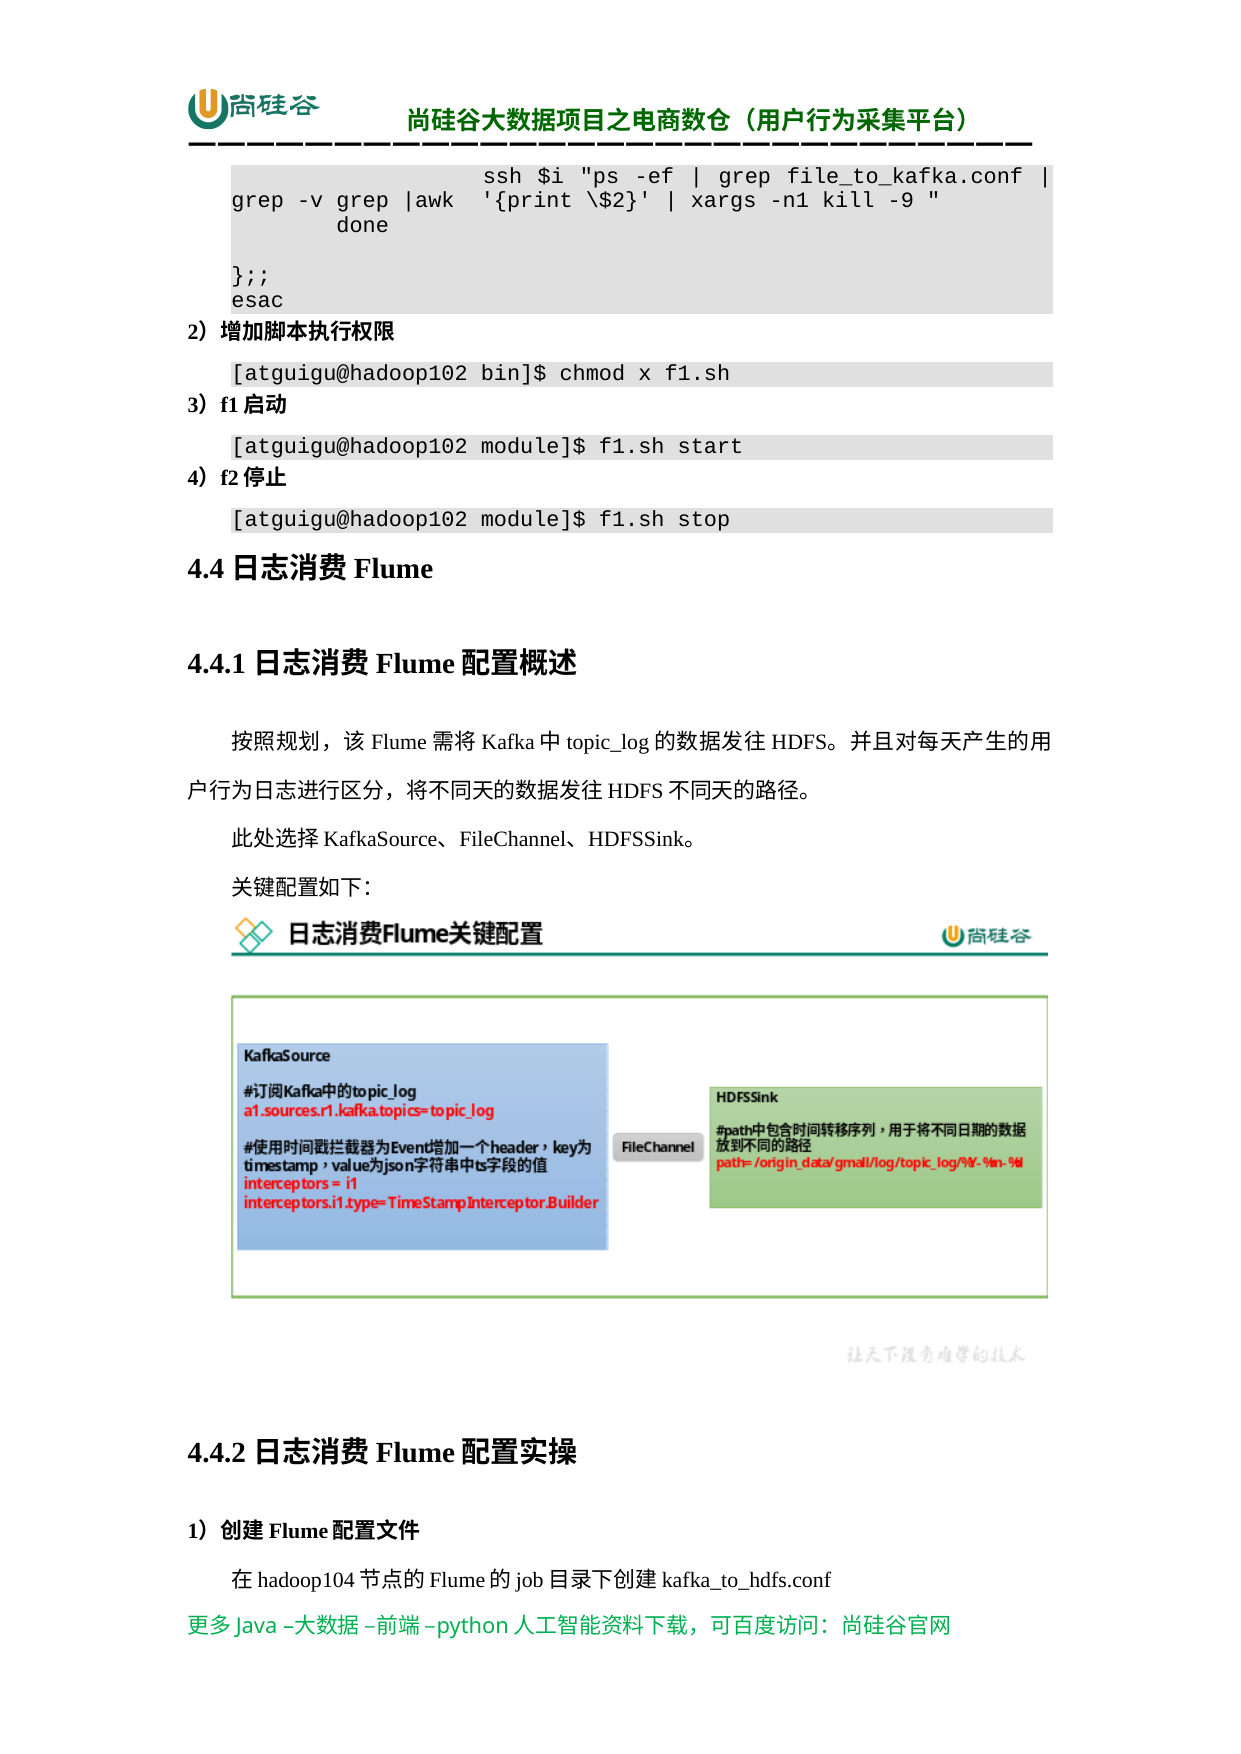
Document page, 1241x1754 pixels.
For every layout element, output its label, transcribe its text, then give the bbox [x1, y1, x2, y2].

text ssh $i "ps -ef | grep file_to_kafka.conf | grep -v grep |awk '{print \$2}' | xargs -n1 kill -9 " [231, 165, 1053, 214]
text done [231, 214, 1053, 239]
text 2）增加脚本执行权限 [187, 314, 1053, 346]
text 此处选择KafkaSource、FileChannel、HDFSSink。 [187, 821, 1053, 853]
text 关键配置如下： [187, 869, 1053, 902]
text [atguigu@hadoop102 module]$ f1.sh stop [231, 508, 1053, 533]
text [atguigu@hadoop102 bin]$ chmod x f1.sh [231, 362, 1053, 387]
text 在hadoop104节点的Flume的job目录下创建kafka_to_hdfs.conf [187, 1561, 1053, 1594]
text 按照规划，该Flume需将Kafka中topic_log的数据发往HDFS。并且对每天产生的用户行为日志进行区分，将不同天的数据发往HDFS不同天的路径。 [187, 724, 1053, 805]
subtitle 4.4.1 日志消费Flume配置概述 [187, 628, 1053, 693]
text [atguigu@hadoop102 module]$ f1.sh start [231, 435, 1053, 460]
text };; [231, 264, 1053, 289]
text 1）创建Flume配置文件 [187, 1513, 1053, 1546]
subtitle 4.4 日志消费Flume [187, 533, 1053, 598]
text 3）f1启动 [187, 387, 1053, 419]
text 4）f2停止 [187, 460, 1053, 492]
subtitle 4.4.2 日志消费Flume配置实操 [187, 1418, 1053, 1483]
text esac [231, 289, 1053, 314]
